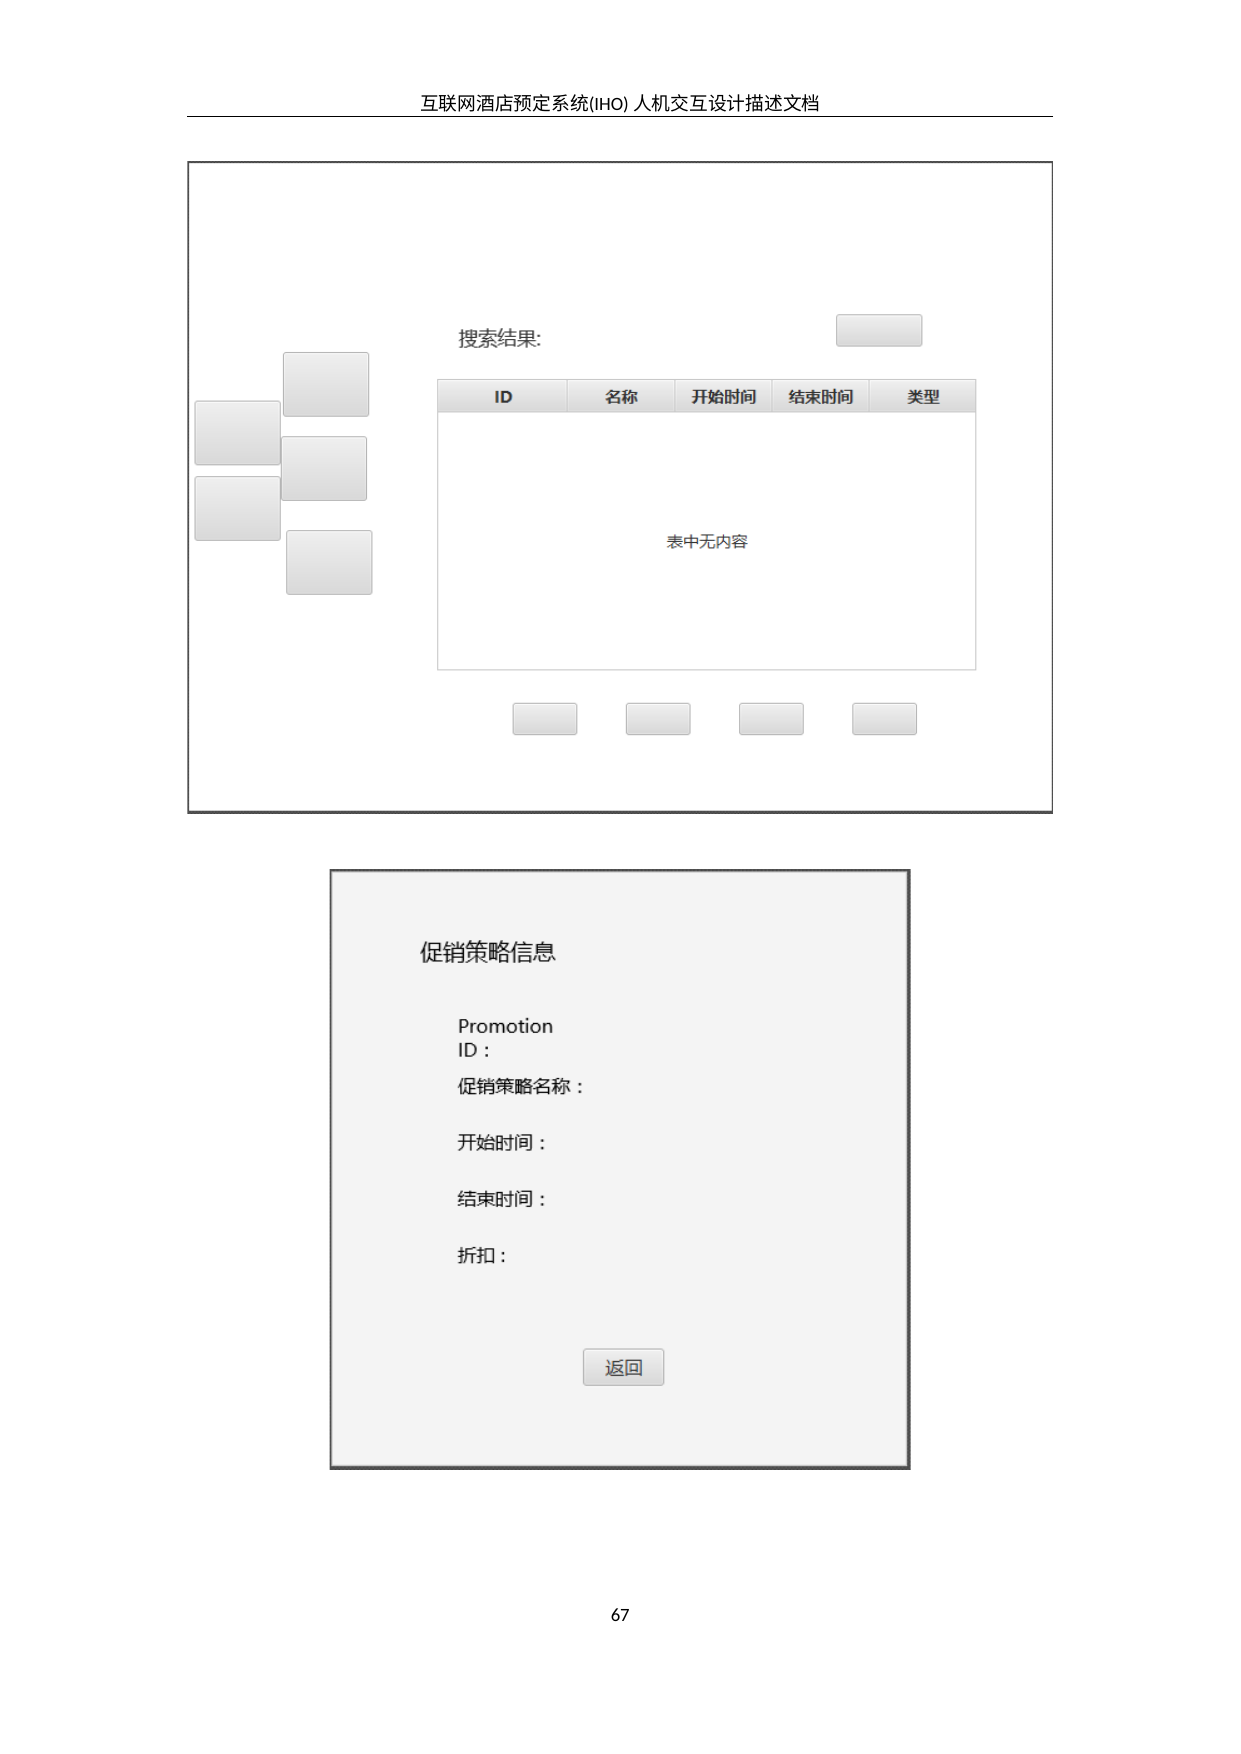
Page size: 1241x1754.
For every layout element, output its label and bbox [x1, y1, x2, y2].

picture [187, 161, 1053, 814]
picture [329, 869, 911, 1470]
